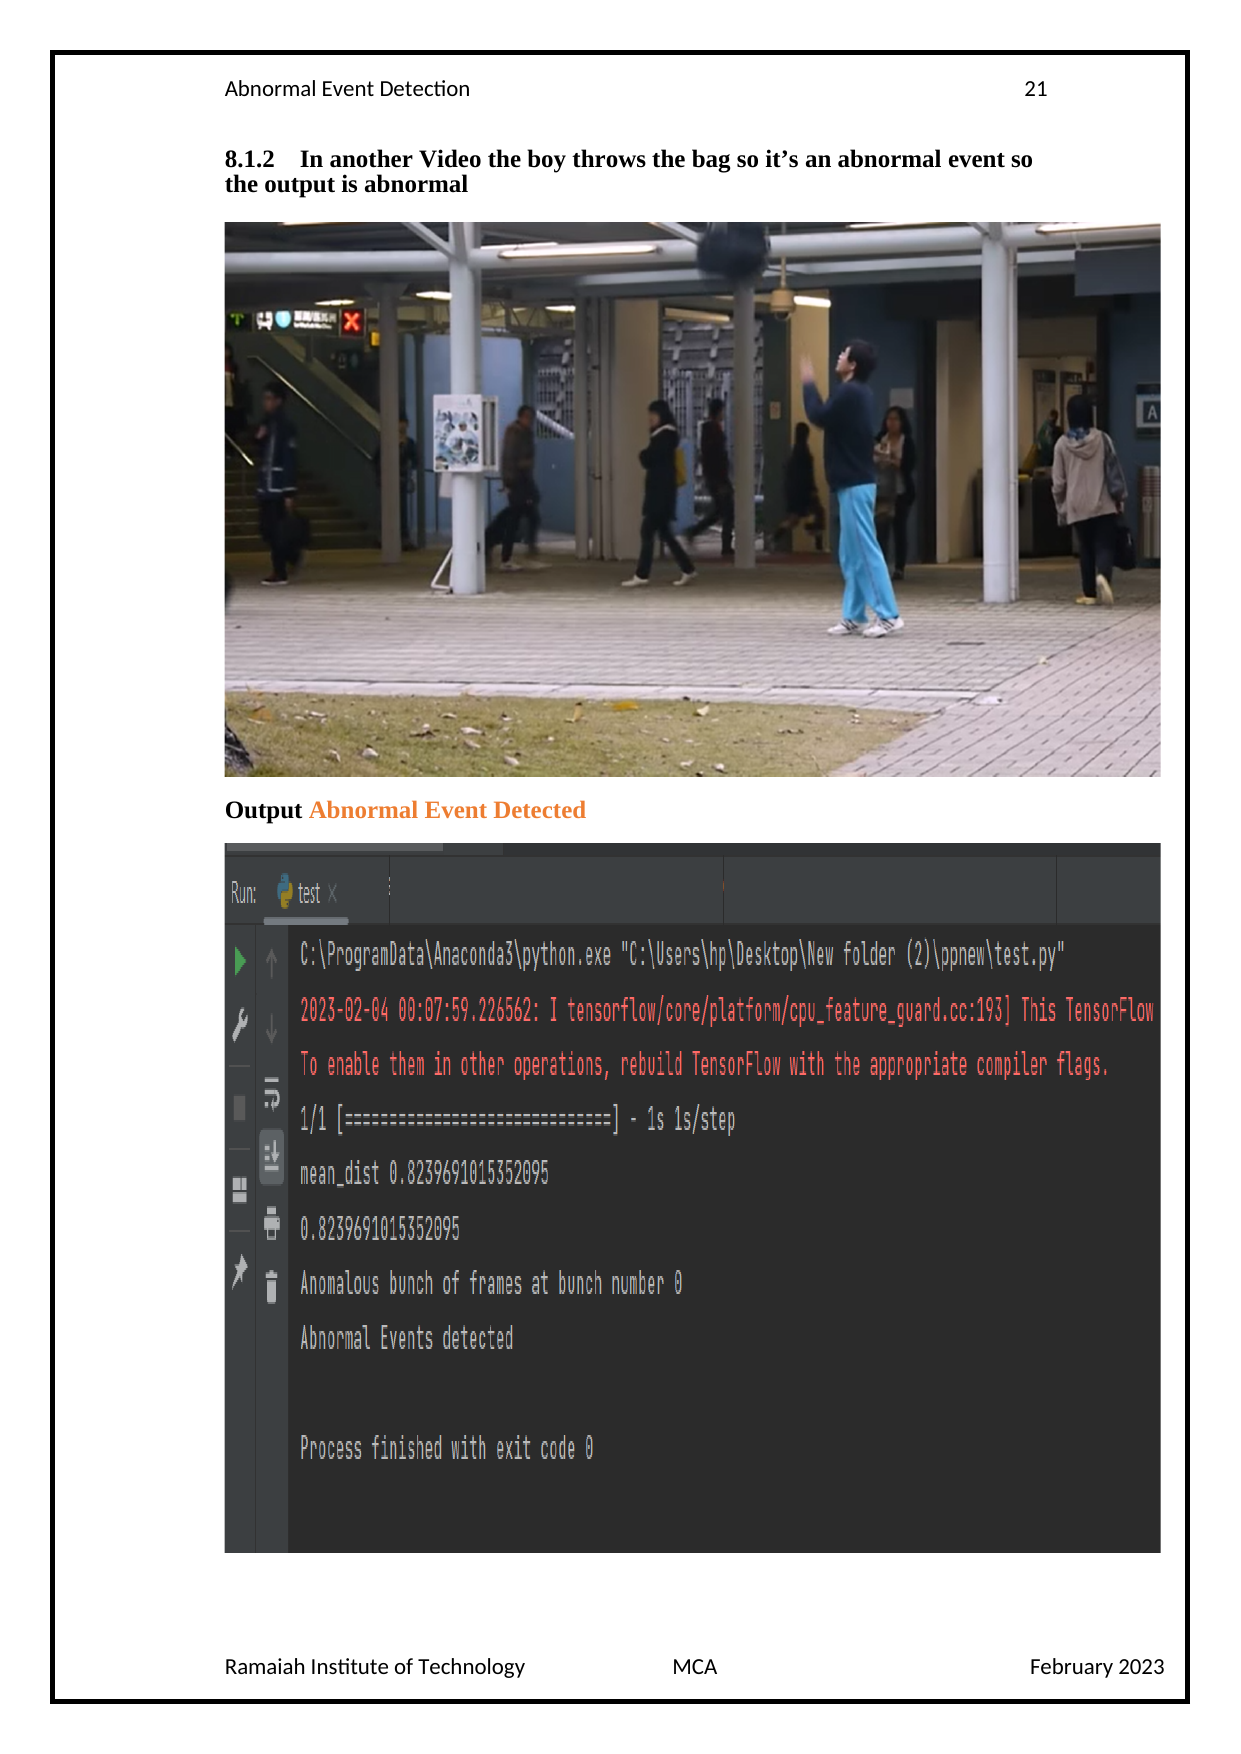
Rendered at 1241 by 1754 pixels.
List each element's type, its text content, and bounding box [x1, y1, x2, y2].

subtitle In another Video the boy throws the bag so it’s an abnormal event so the output is abnormal [224, 148, 1051, 198]
text Output Abnormal Event Detected [224, 795, 1051, 824]
picture [224, 843, 1161, 1553]
picture [224, 222, 1161, 777]
